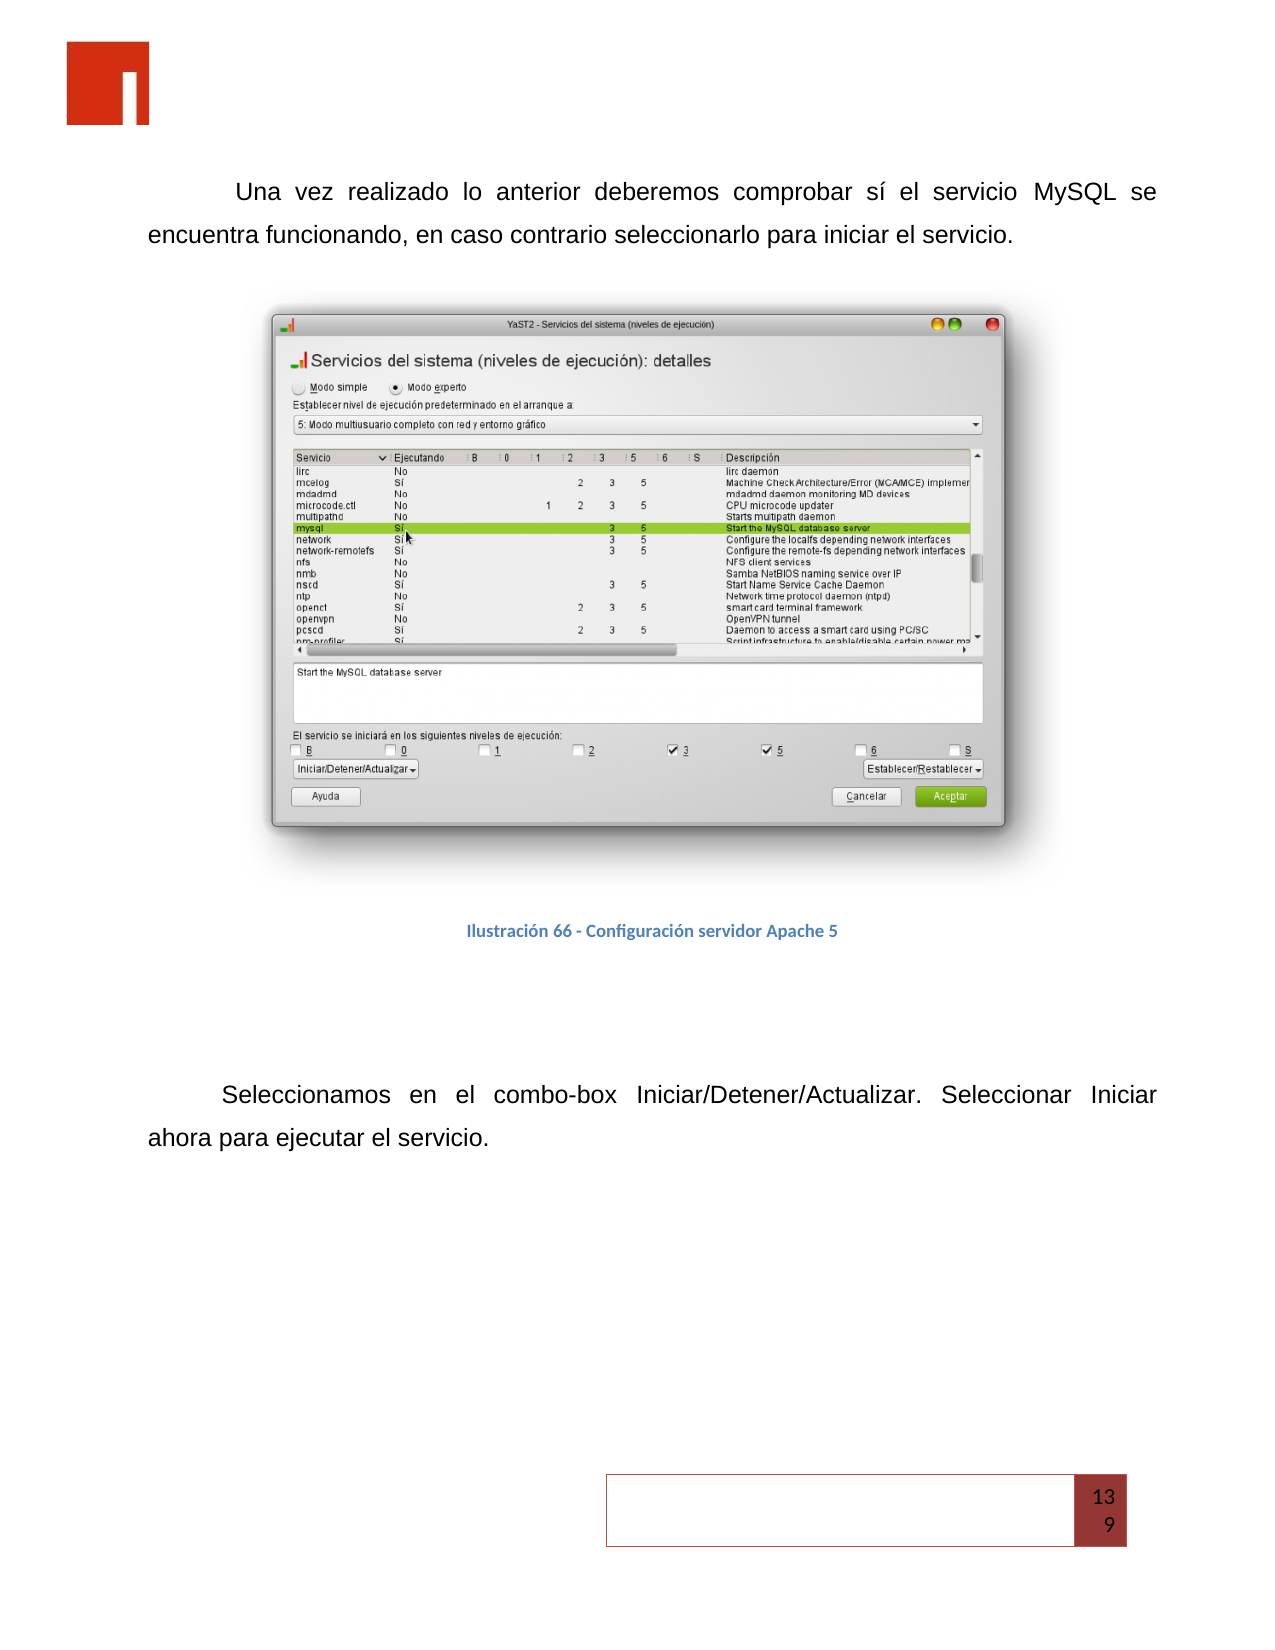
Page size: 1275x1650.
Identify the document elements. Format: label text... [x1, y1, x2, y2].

text Ilustración 66 - Configuración servidor Apache 5 [148, 919, 1157, 942]
text Una vez realizado lo anterior deberemos comprobar sí el servicio MySQL se encuentra funcionando, en caso contrario seleccionarlo para iniciar el servicio. [148, 177, 1157, 249]
picture [66, 41, 150, 125]
text Seleccionamos en el combo-box Iniciar/Detener/Actualizar. Seleccionar Iniciar ahora para ejecutar el servicio. [148, 1080, 1157, 1152]
picture [261, 302, 1015, 838]
